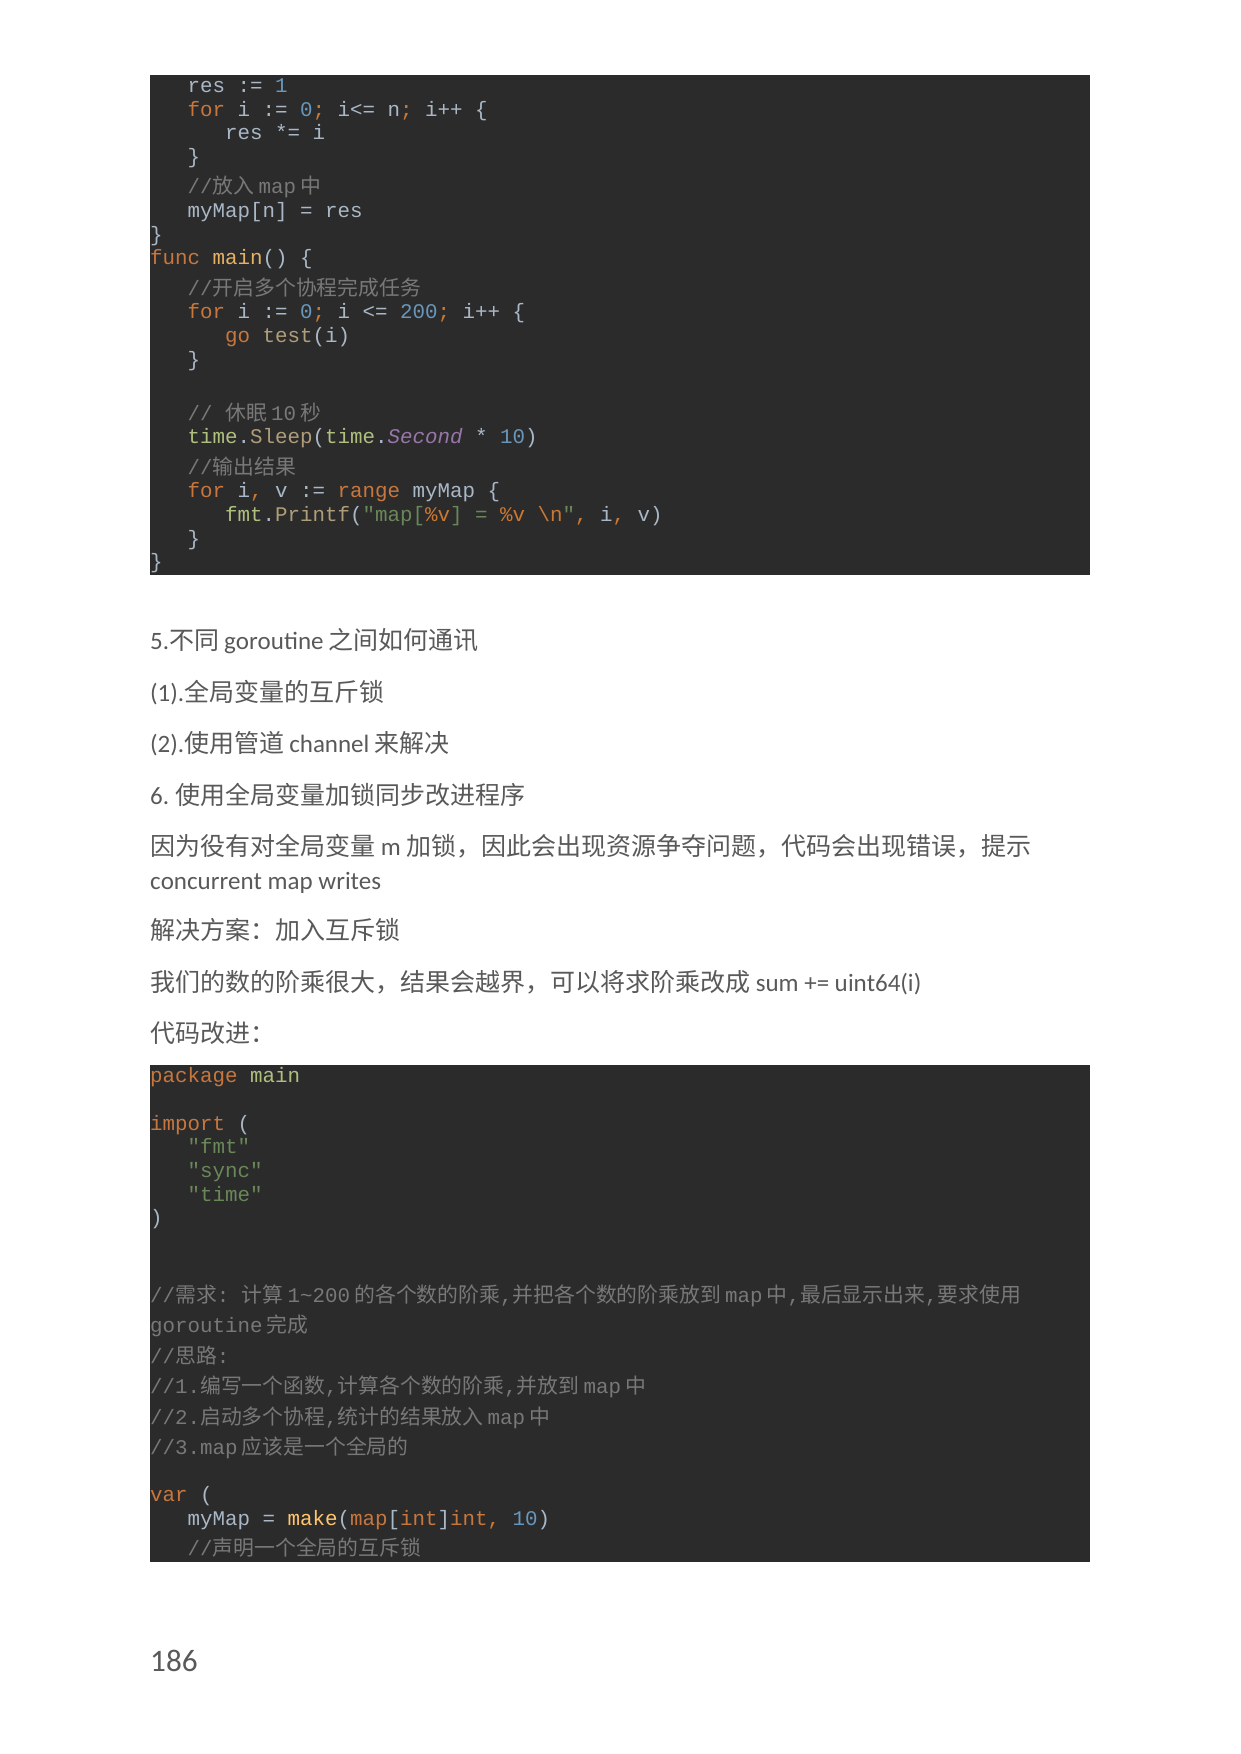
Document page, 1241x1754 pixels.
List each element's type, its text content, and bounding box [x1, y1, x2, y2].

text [150, 75, 1090, 575]
text 代码改进： [150, 1014, 1090, 1050]
text 我们的数的阶乘很大，结果会越界，可以将求阶乘改成 sum += uint64(i) [150, 962, 1090, 998]
text 6. 使用全局变量加锁同步改进程序 [150, 775, 1090, 811]
text 因为役有对全局变量 m 加锁，因此会出现资源争夺问题，代码会出现错误，提示concurrent map writes [150, 827, 1090, 896]
text (1).全局变量的互斤锁 [150, 672, 1090, 708]
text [150, 1065, 1090, 1562]
text (2).使用管道channel来解决 [150, 723, 1090, 760]
text 5.不同goroutine之间如何通讯 [150, 620, 1090, 657]
text 解决方案：加入互斥锁 [150, 911, 1090, 947]
